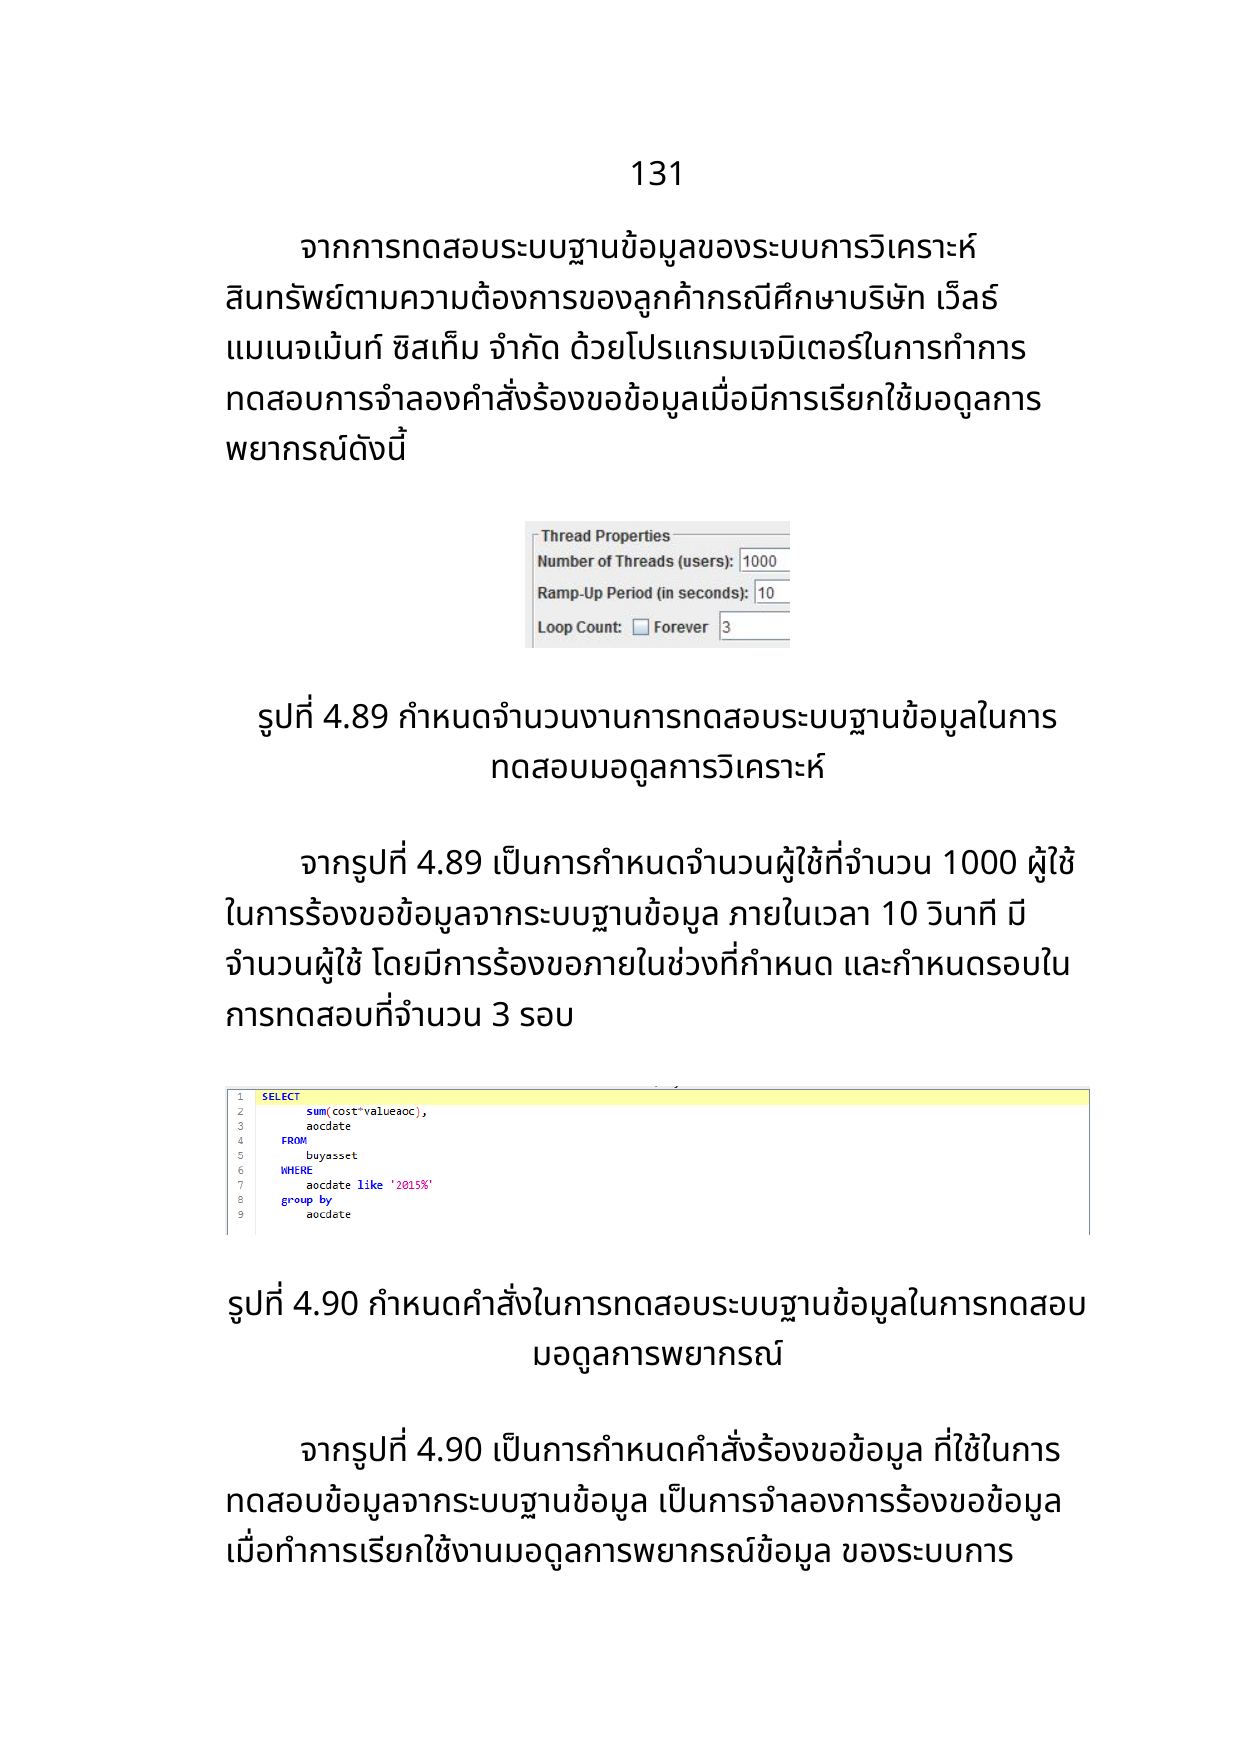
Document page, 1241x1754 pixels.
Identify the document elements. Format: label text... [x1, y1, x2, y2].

text รูปที่ 4.89 กำหนดจำนวนงานการทดสอบระบบฐานข้อมูลในการทดสอบมอดูลการวิเคราะห์ [225, 693, 1090, 794]
text รูปที่ 4.90 กำหนดคำสั่งในการทดสอบระบบฐานข้อมูลในการทดสอบมอดูลการพยากรณ์ [225, 1280, 1090, 1381]
picture [225, 1086, 1090, 1235]
text จากการทดสอบระบบฐานข้อมูลของระบบการวิเคราะห์สินทรัพย์ตามความต้องการของลูกค้ากรณีศึกษาบริษัท เว็ลธ์ แมเนจเม้นท์ ซิสเท็ม จำกัด ด้วยโปรแกรมเจมิเตอร์ในการทำการทดสอบการจำลองคำสั่งร้องขอข้อมูลเมื่อมีการเรียกใช้มอดูลการพยากรณ์ดังนี้ [225, 223, 1090, 476]
text จากรูปที่ 4.89 เป็นการกำหนดจำนวนผู้ใช้ที่จำนวน 1000 ผู้ใช้ ในการร้องขอข้อมูลจากระบบฐานข้อมูล ภายในเวลา 10 วินาที มีจำนวนผู้ใช้ โดยมีการร้องขอภายในช่วงที่กำหนด และกำหนดรอบในการทดสอบที่จำนวน 3 รอบ [225, 839, 1090, 1041]
picture [525, 521, 790, 648]
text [225, 1426, 1090, 1578]
